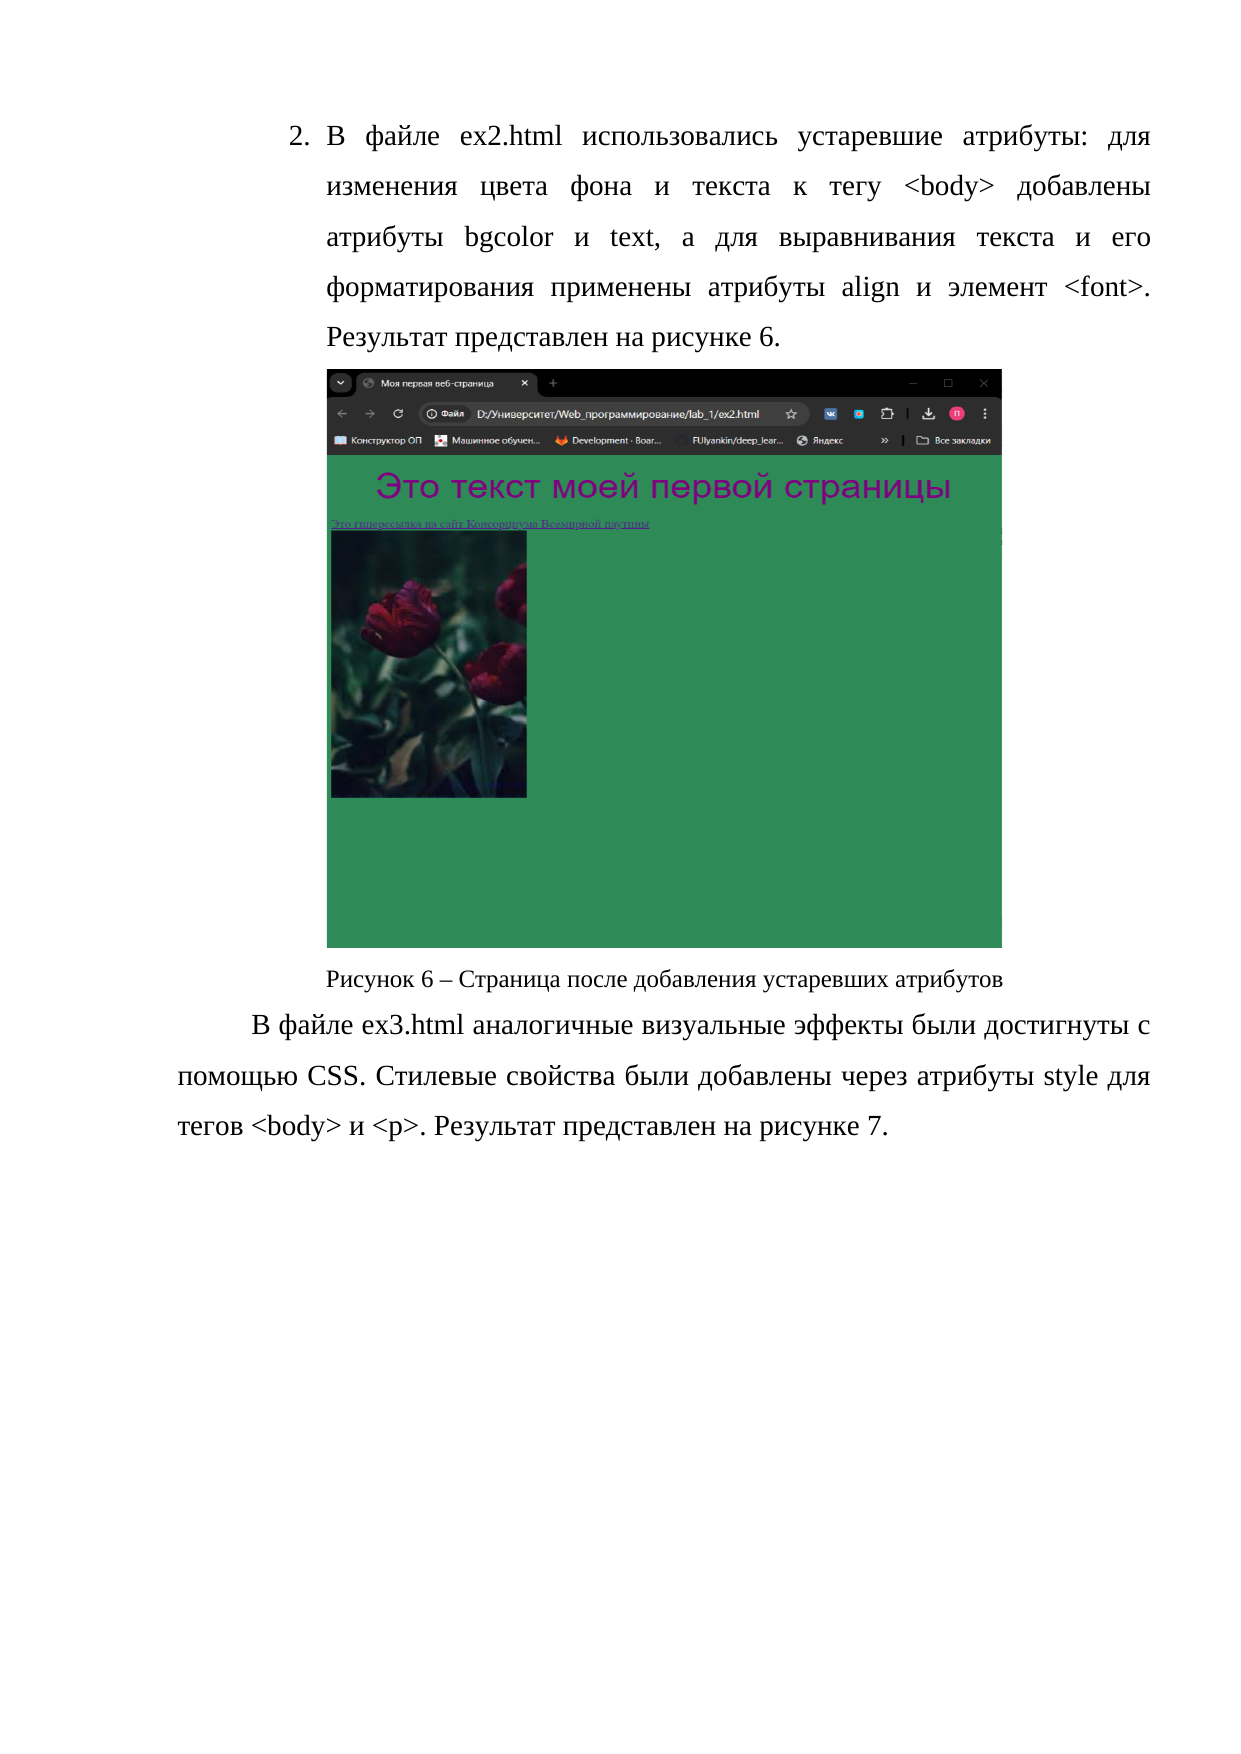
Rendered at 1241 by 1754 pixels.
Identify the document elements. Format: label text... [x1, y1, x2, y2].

text Рисунок 6 – Страница после добавления устаревших атрибутов [177, 964, 1152, 993]
text В файле ex3.html аналогичные визуальные эффекты были достигнуты с помощью CSS. Стилевые свойства были добавлены через атрибуты style для тегов <body> и <p>. Результат представлен на рисунке 7. [177, 1007, 1152, 1142]
list В файле ex2.html использовались устаревшие атрибуты: для изменения цвета фона и текста к тегу <body> добавлены атрибуты bgcolor и text, а для выравнивания текста и его форматирования применены атрибуты align и элемент <font>. Результат представлен на рисунке 6. [288, 118, 1152, 353]
picture [326, 369, 1003, 948]
